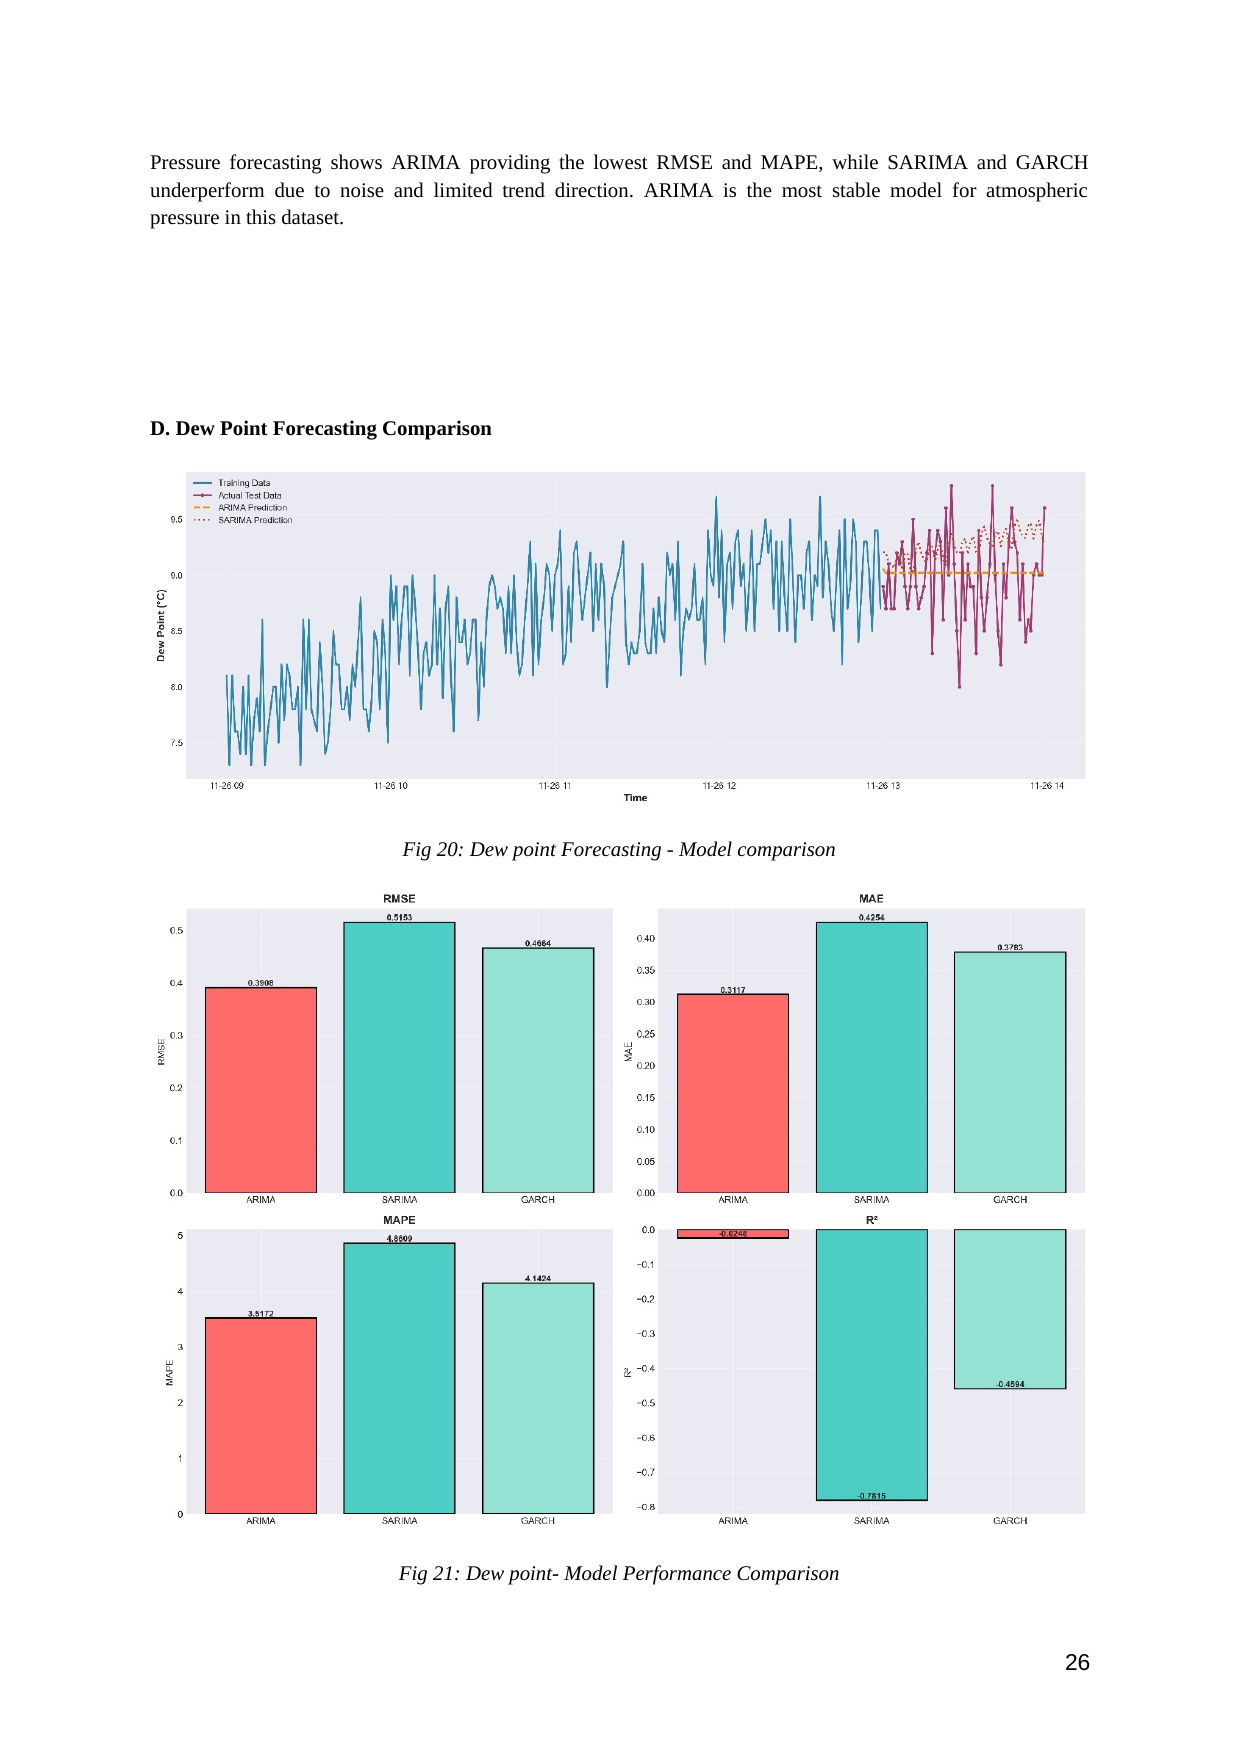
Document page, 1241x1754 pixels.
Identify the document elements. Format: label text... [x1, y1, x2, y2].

picture [150, 468, 1091, 809]
text D. Dew Point Forecasting Comparison [150, 416, 1090, 440]
text Fig 20: Dew point Forecasting - Model comparison [150, 837, 1090, 861]
text Fig 21: Dew point- Model Performance Comparison [150, 1561, 1090, 1585]
text Pressure forecasting shows ARIMA providing the lowest RMSE and MAPE, while SARIMA and GARCH underperform due to noise and limited trend direction. ARIMA is the most stable model for atmospheric pressure in this dataset. [150, 150, 1090, 229]
picture [150, 890, 1091, 1532]
